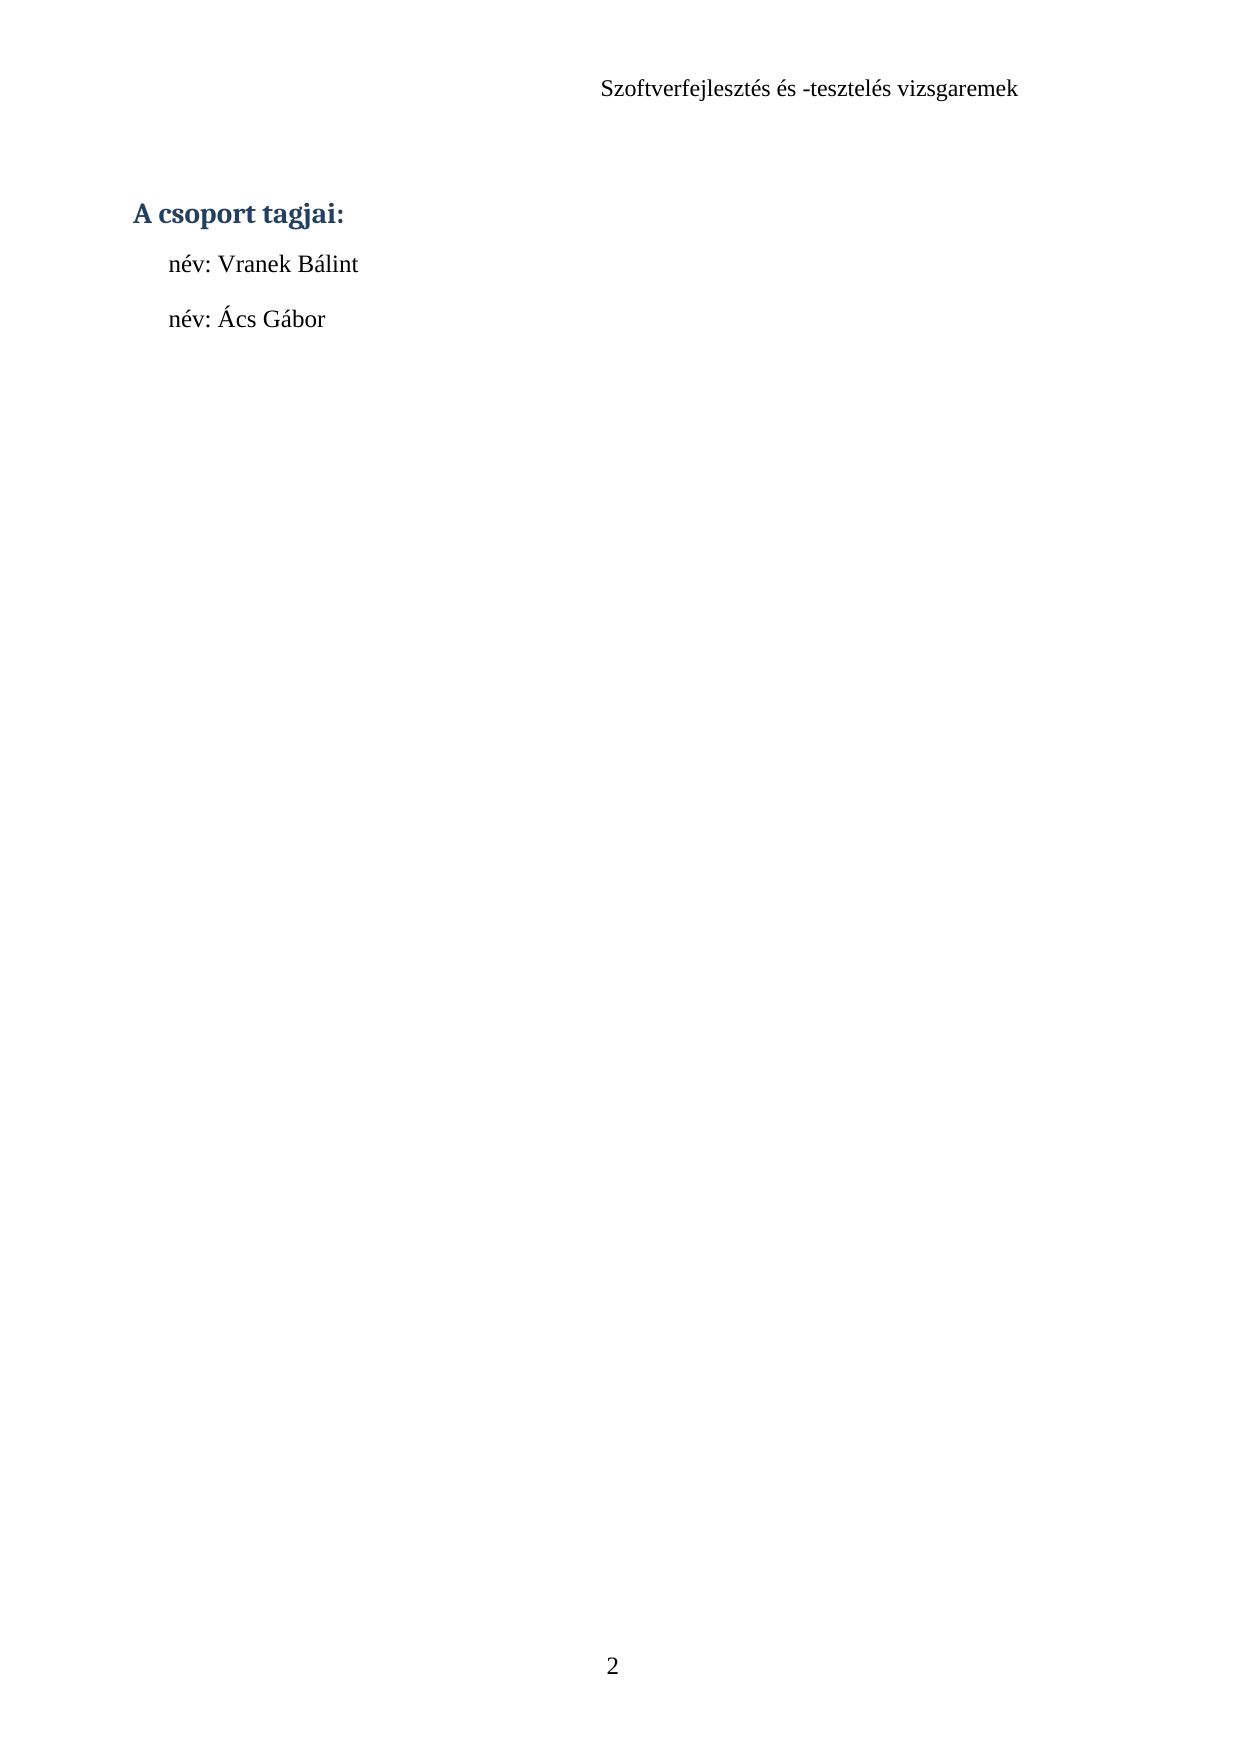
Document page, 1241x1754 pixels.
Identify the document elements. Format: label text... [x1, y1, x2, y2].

text név: Vranek Bálint [133, 249, 1092, 277]
subtitle A csoport tagjai: [133, 198, 1092, 231]
text név: Ács Gábor [133, 304, 1092, 333]
